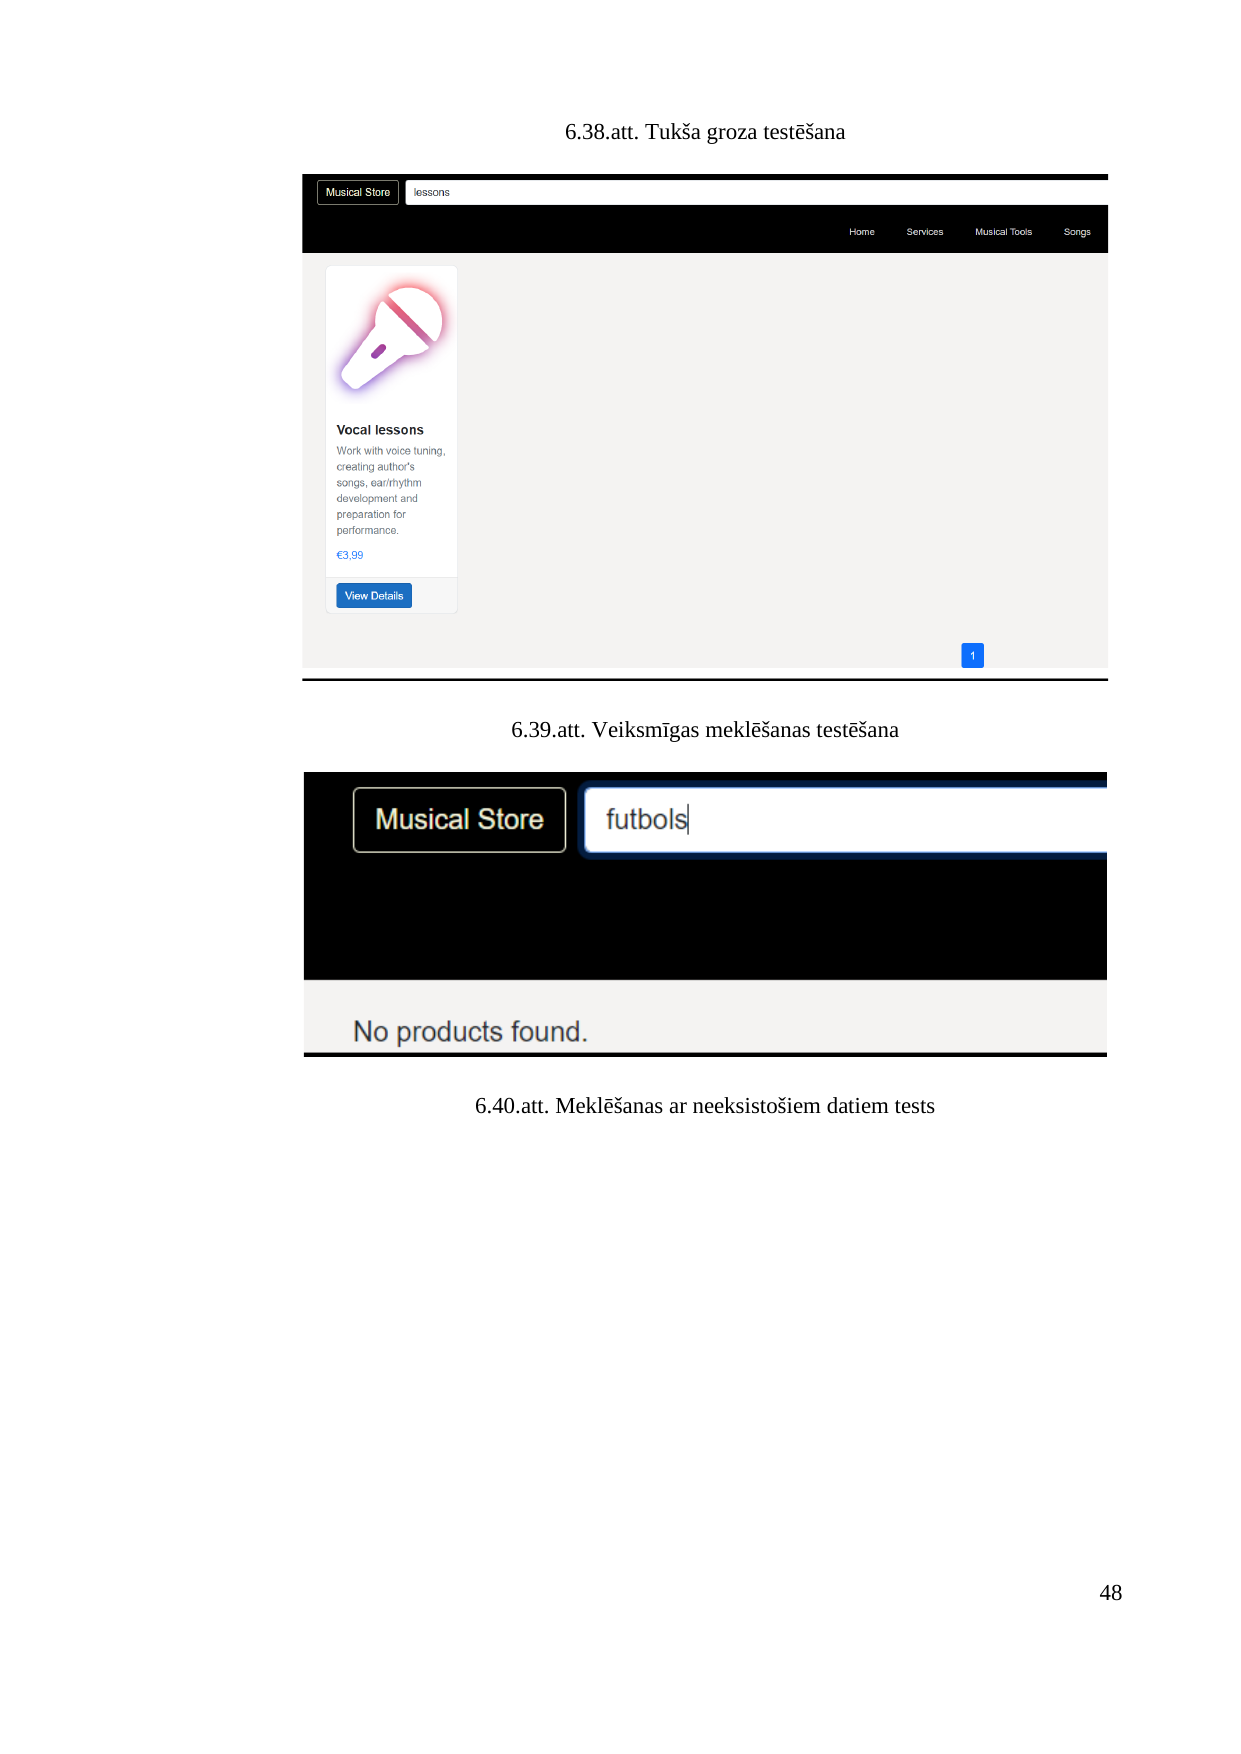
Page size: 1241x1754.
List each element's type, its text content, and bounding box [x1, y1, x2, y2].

picture [303, 772, 1107, 1057]
text 6.40.att. Meklēšanas ar neeksistošiem datiem tests [288, 1092, 1122, 1119]
text 6.38.att. Tukša groza testēšana [288, 118, 1122, 144]
picture [302, 174, 1109, 681]
text 6.39.att. Veiksmīgas meklēšanas testēšana [288, 716, 1122, 743]
